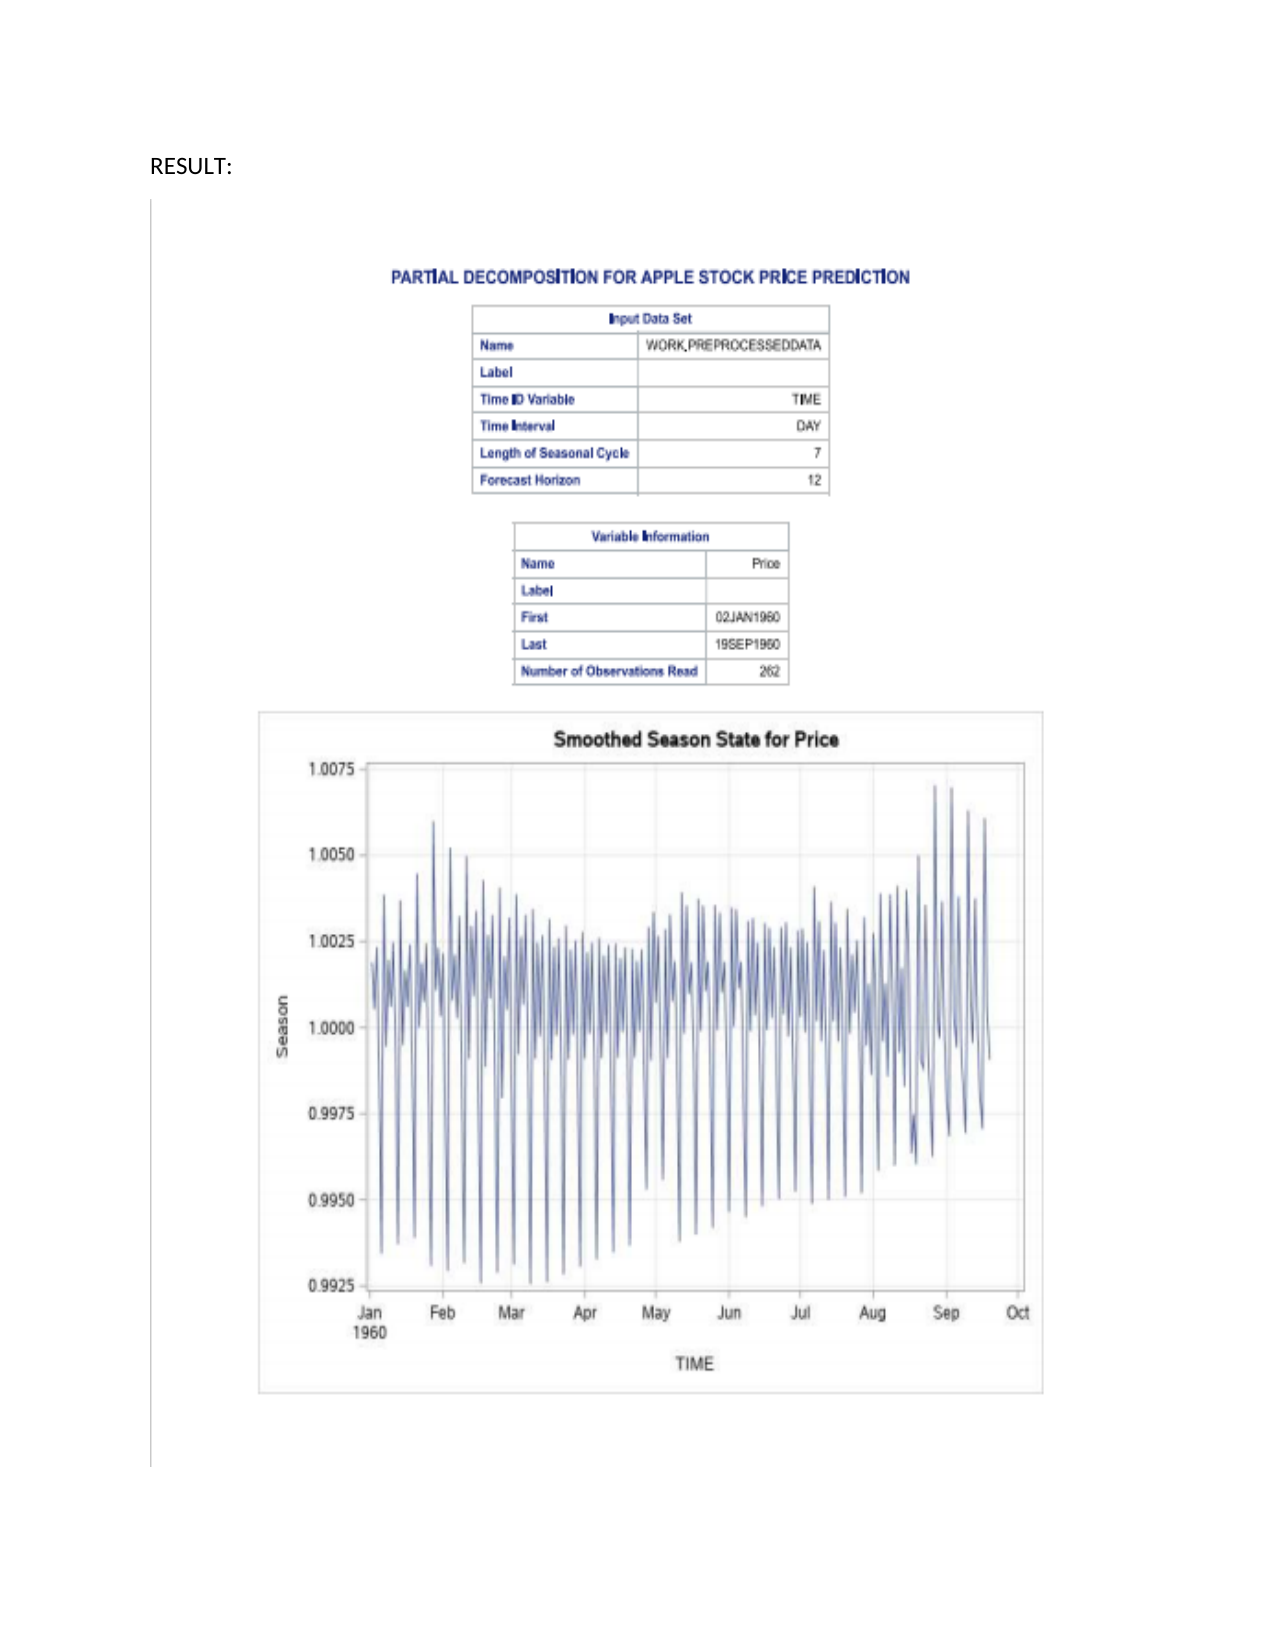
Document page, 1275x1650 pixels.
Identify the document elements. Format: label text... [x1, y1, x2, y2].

text RESULT: [150, 150, 1125, 181]
picture [150, 199, 1147, 1467]
